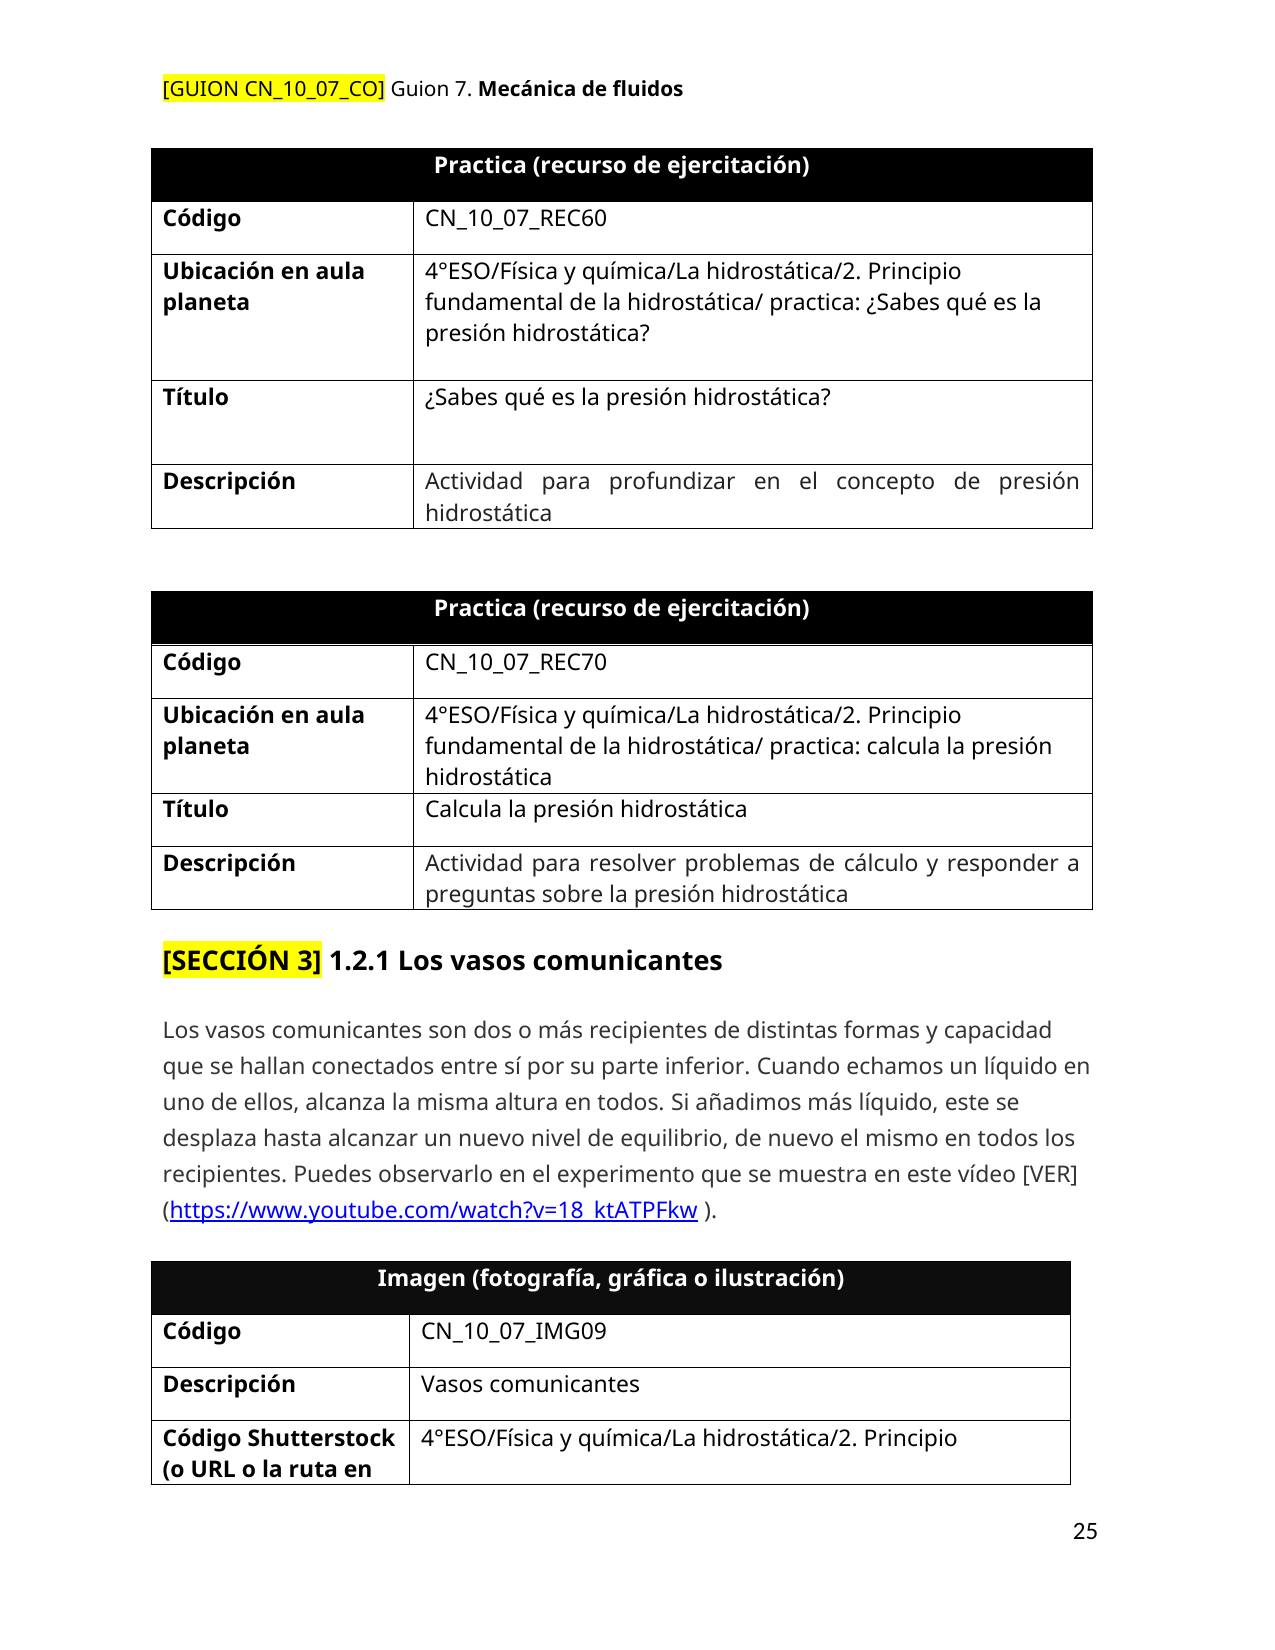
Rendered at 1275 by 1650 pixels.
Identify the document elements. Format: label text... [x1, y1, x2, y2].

table_cell Descripción [152, 847, 413, 909]
table_cell 4°ESO/Física y química/La hidrostática/2. Principio fundamental de la hidrostática/ practica: calcula la presión hidrostática [414, 699, 1092, 792]
table_cell Actividad para profundizar en el concepto de presión hidrostática [414, 465, 1092, 528]
table_cell Título [152, 794, 413, 846]
table_cell Código [152, 1315, 409, 1367]
table_header Imagen (fotografía, gráfica o ilustración) [152, 1262, 1070, 1314]
text Los vasos comunicantes son dos o más recipientes de distintas formas y capacidad que se hallan conectados entre sí por su parte inferior. Cuando echamos un líquido en uno de ellos, alcanza la misma altura en todos. Si añadimos más líquido, este se desplaza hasta alcanzar un nuevo nivel de equilibrio, de nuevo el mismo en todos los recipientes. Puedes observarlo en el experimento que se muestra en este vídeo [VER] (https://www.youtube.com/watch?v=18_ktATPFkw ). [162, 1009, 1098, 1225]
table_header Practica (recurso de ejercitación) [152, 593, 1092, 644]
table_header Practica (recurso de ejercitación) [152, 149, 1092, 201]
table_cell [152, 1421, 409, 1484]
table_cell CN_10_07_REC70 [414, 646, 1092, 698]
table_cell Código [152, 646, 413, 698]
table_cell Calcula la presión hidrostática [414, 794, 1092, 846]
table_cell ¿Sabes qué es la presión hidrostática? [414, 381, 1092, 464]
table_cell Ubicación en aula planeta [152, 699, 413, 792]
table_cell Ubicación en aula planeta [152, 255, 413, 380]
table_cell Título [152, 381, 413, 464]
table_cell Actividad para resolver problemas de cálculo y responder a preguntas sobre la presión hidrostática [414, 847, 1092, 909]
text [SECCIÓN 3] 1.2.1 Los vasos comunicantes [322, 941, 1098, 978]
table_cell CN_10_07_IMG09 [410, 1315, 1070, 1367]
table_cell Código [152, 202, 413, 254]
table_cell Vasos comunicantes [410, 1368, 1070, 1420]
table_cell Descripción [152, 465, 413, 528]
table_cell 4°ESO/Física y química/La hidrostática/2. Principio fundamental de la hidrostática/ practica: ¿Sabes qué es la presión hidrostática? [414, 255, 1092, 380]
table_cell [410, 1421, 1070, 1484]
table_cell CN_10_07_REC60 [414, 202, 1092, 254]
table_cell Descripción [152, 1368, 409, 1420]
